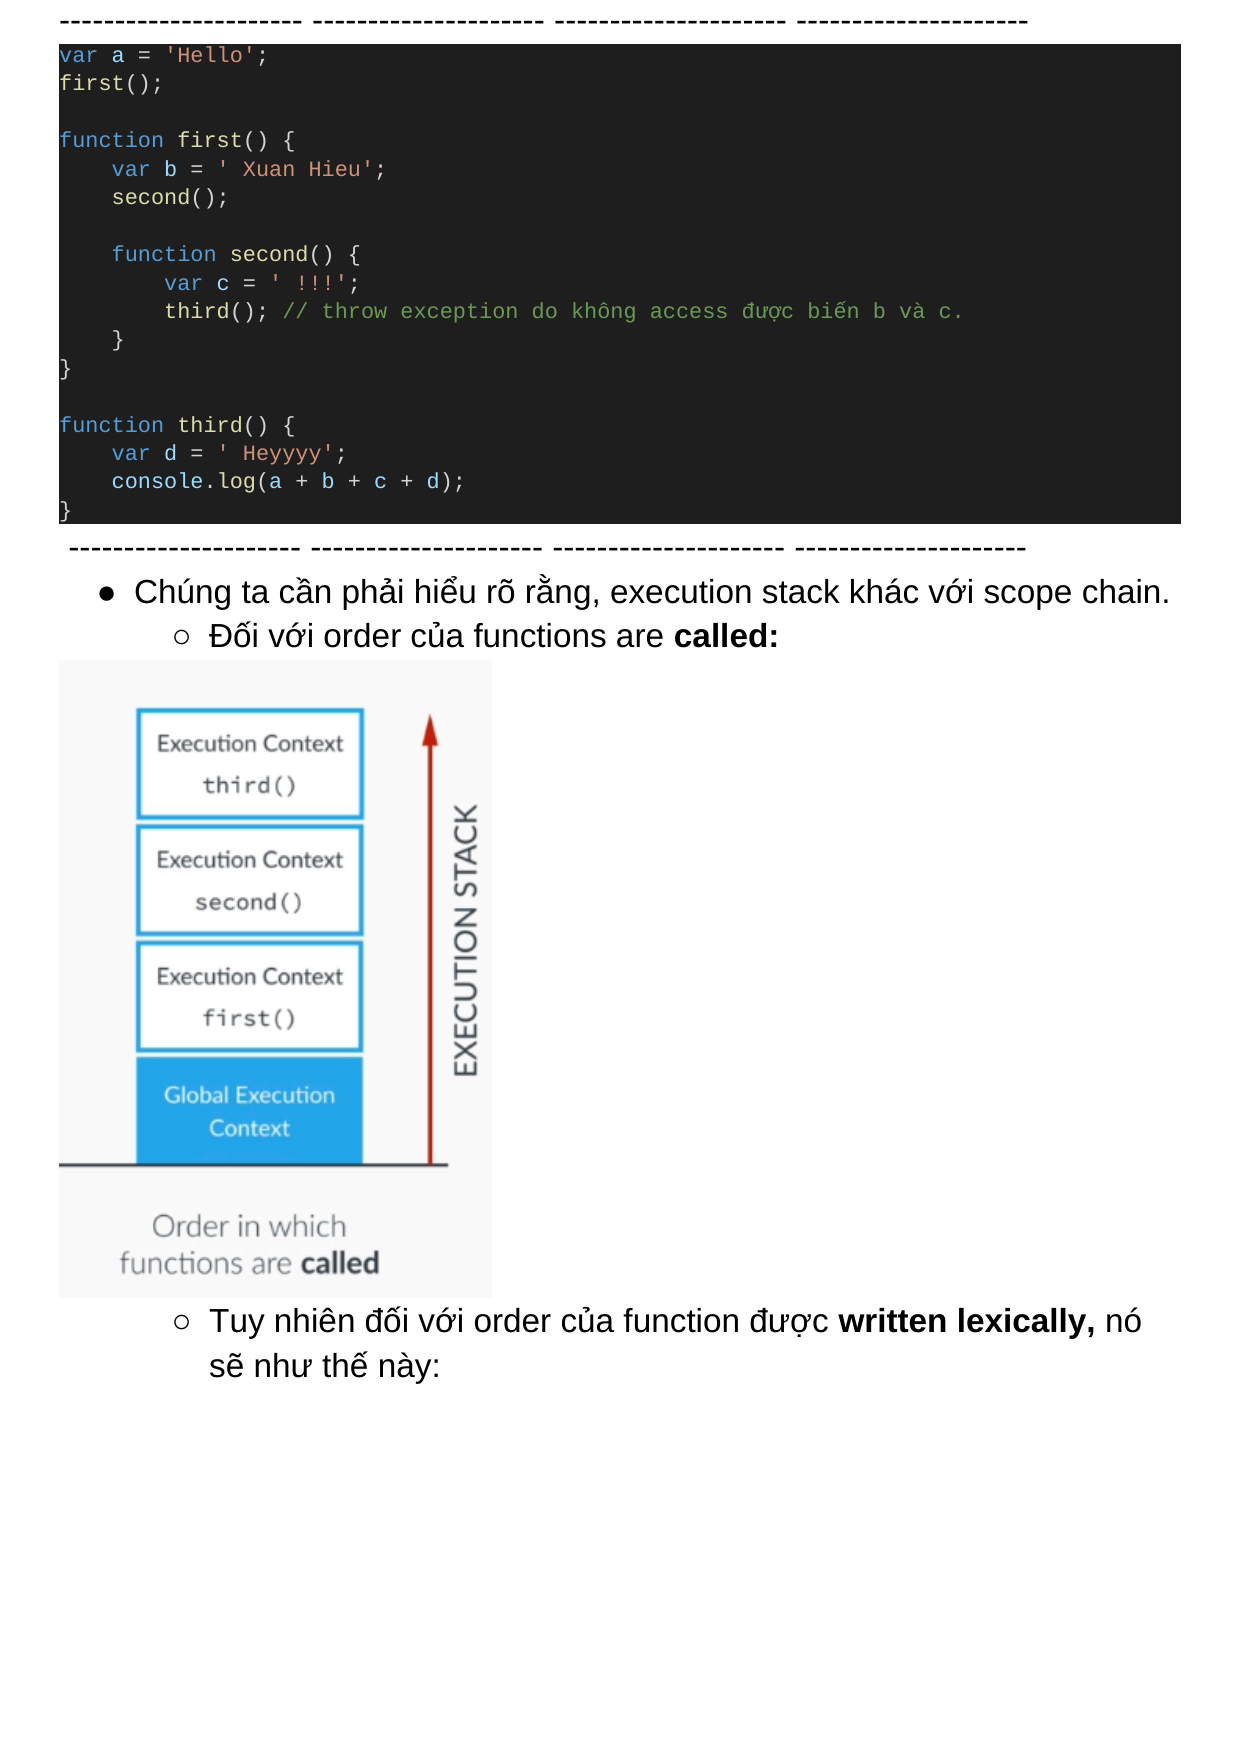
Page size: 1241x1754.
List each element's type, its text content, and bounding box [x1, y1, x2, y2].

text ---------------------- --------------------- --------------------- --------------------- [59, 0, 1181, 38]
list Đối với order của functions are called: [171, 616, 1181, 654]
text --------------------- --------------------- --------------------- --------------------- [59, 528, 1181, 566]
list Chúng ta cần phải hiểu rõ rằng, execution stack khác với scope chain. [96, 572, 1181, 610]
text function first() { [59, 129, 1181, 154]
text var b = ' Xuan Hieu'; [59, 158, 1181, 183]
text third(); // throw exception do không access được biến b và c. [59, 300, 1181, 325]
text } [59, 357, 1181, 382]
text var d = ' Heyyyy'; [59, 442, 1181, 467]
picture [58, 660, 492, 1298]
text } [59, 328, 1181, 353]
text console.log(a + b + c + d); [59, 471, 1181, 496]
text var a = 'Hello'; [59, 44, 1181, 69]
text second(); [59, 186, 1181, 211]
text } [59, 499, 1181, 524]
text function second() { [59, 243, 1181, 268]
text var c = ' !!!'; [59, 272, 1181, 296]
text function third() { [59, 414, 1181, 439]
list Tuy nhiên đối với order của function được written lexically, nó sẽ như thế này: [171, 1301, 1181, 1384]
text first(); [59, 73, 1181, 97]
